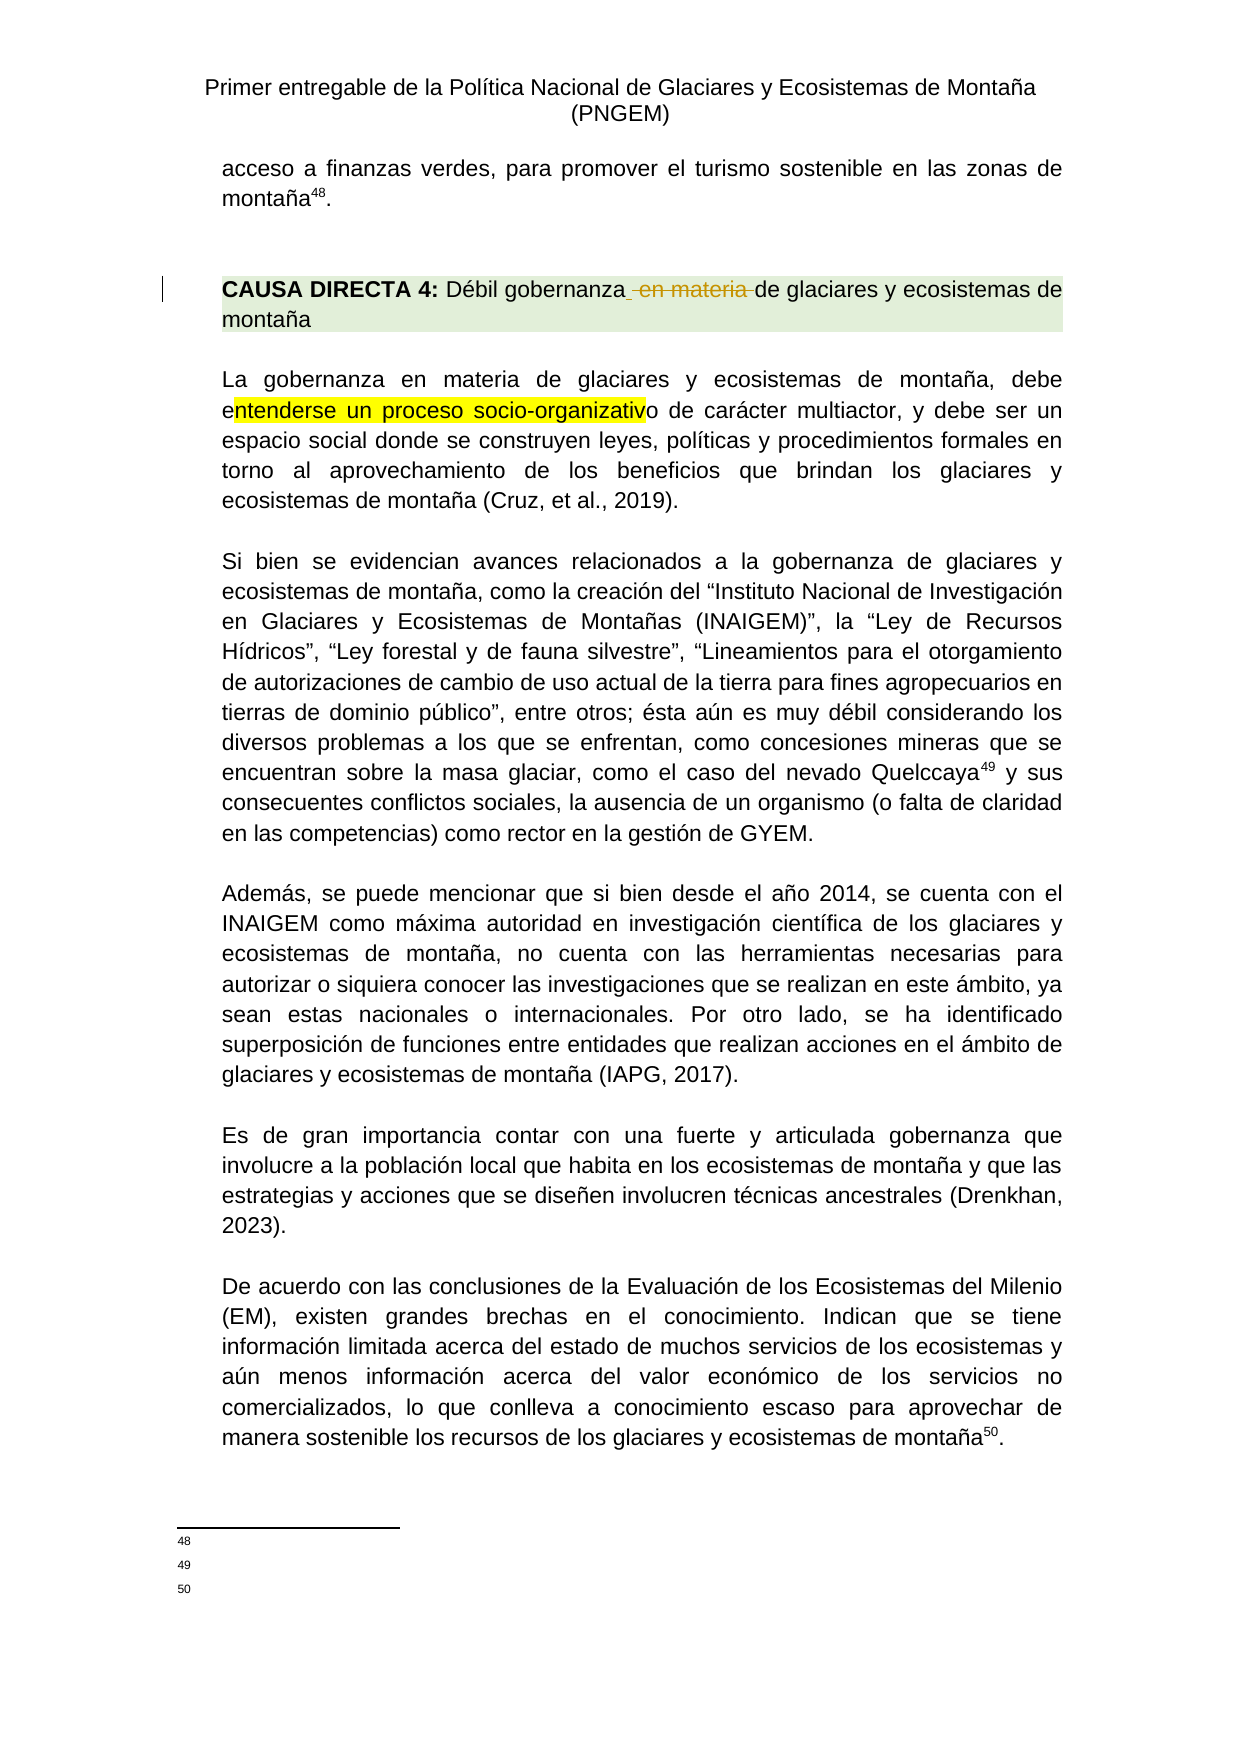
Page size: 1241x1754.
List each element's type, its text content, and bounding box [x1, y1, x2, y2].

text Además, se puede mencionar que si bien desde el año 2014, se cuenta con el INAIGEM como máxima autoridad en investigación científica de los glaciares y ecosistemas de montaña, no cuenta con las herramientas necesarias para autorizar o siquiera conocer las investigaciones que se realizan en este ámbito, ya sean estas nacionales o internacionales. Por otro lado, se ha identificado superposición de funciones entre entidades que realizan acciones en el ámbito de glaciares y ecosistemas de montaña (IAPG, 2017). [222, 880, 1063, 1087]
text De acuerdo con las conclusiones de la Evaluación de los Ecosistemas del Milenio (EM), existen grandes brechas en el conocimiento. Indican que se tiene información limitada acerca del estado de muchos servicios de los ecosistemas y aún menos información acerca del valor económico de los servicios no comercializados, lo que conlleva a conocimiento escaso para aprovechar de manera sostenible los recursos de los glaciares y ecosistemas de montaña. [222, 1273, 1063, 1450]
text Es de gran importancia contar con una fuerte y articulada gobernanza que involucre a la población local que habita en los ecosistemas de montaña y que las estrategias y acciones que se diseñen involucren técnicas ancestrales (Drenkhan, 2023). [222, 1122, 1063, 1238]
text Si bien se evidencian avances relacionados a la gobernanza de glaciares y ecosistemas de montaña, como la creación del “Instituto Nacional de Investigación en Glaciares y Ecosistemas de Montañas (INAIGEM)”, la “Ley de Recursos Hídricos”, “Ley forestal y de fauna silvestre”, “Lineamientos para el otorgamiento de autorizaciones de cambio de uso actual de la tierra para fines agropecuarios en tierras de dominio público”, entre otros; ésta aún es muy débil considerando los diversos problemas a los que se enfrentan, como concesiones mineras que se encuentran sobre la masa glaciar, como el caso del nevado Quelccaya y sus consecuentes conflictos sociales, la ausencia de un organismo (o falta de claridad en las competencias) como rector en la gestión de GYEM. [222, 548, 1063, 846]
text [222, 155, 1063, 211]
text CAUSA DIRECTA 4: Débil gobernanzade glaciares y ecosistemas de montaña [222, 276, 1063, 332]
text La gobernanza en materia de glaciares y ecosistemas de montaña, debe entenderse un proceso socio-organizativo de carácter multiactor, y debe ser un espacio social donde se construyen leyes, políticas y procedimientos formales en torno al aprovechamiento de los beneficios que brindan los glaciares y ecosistemas de montaña (Cruz, et al., 2019). [222, 366, 1063, 513]
